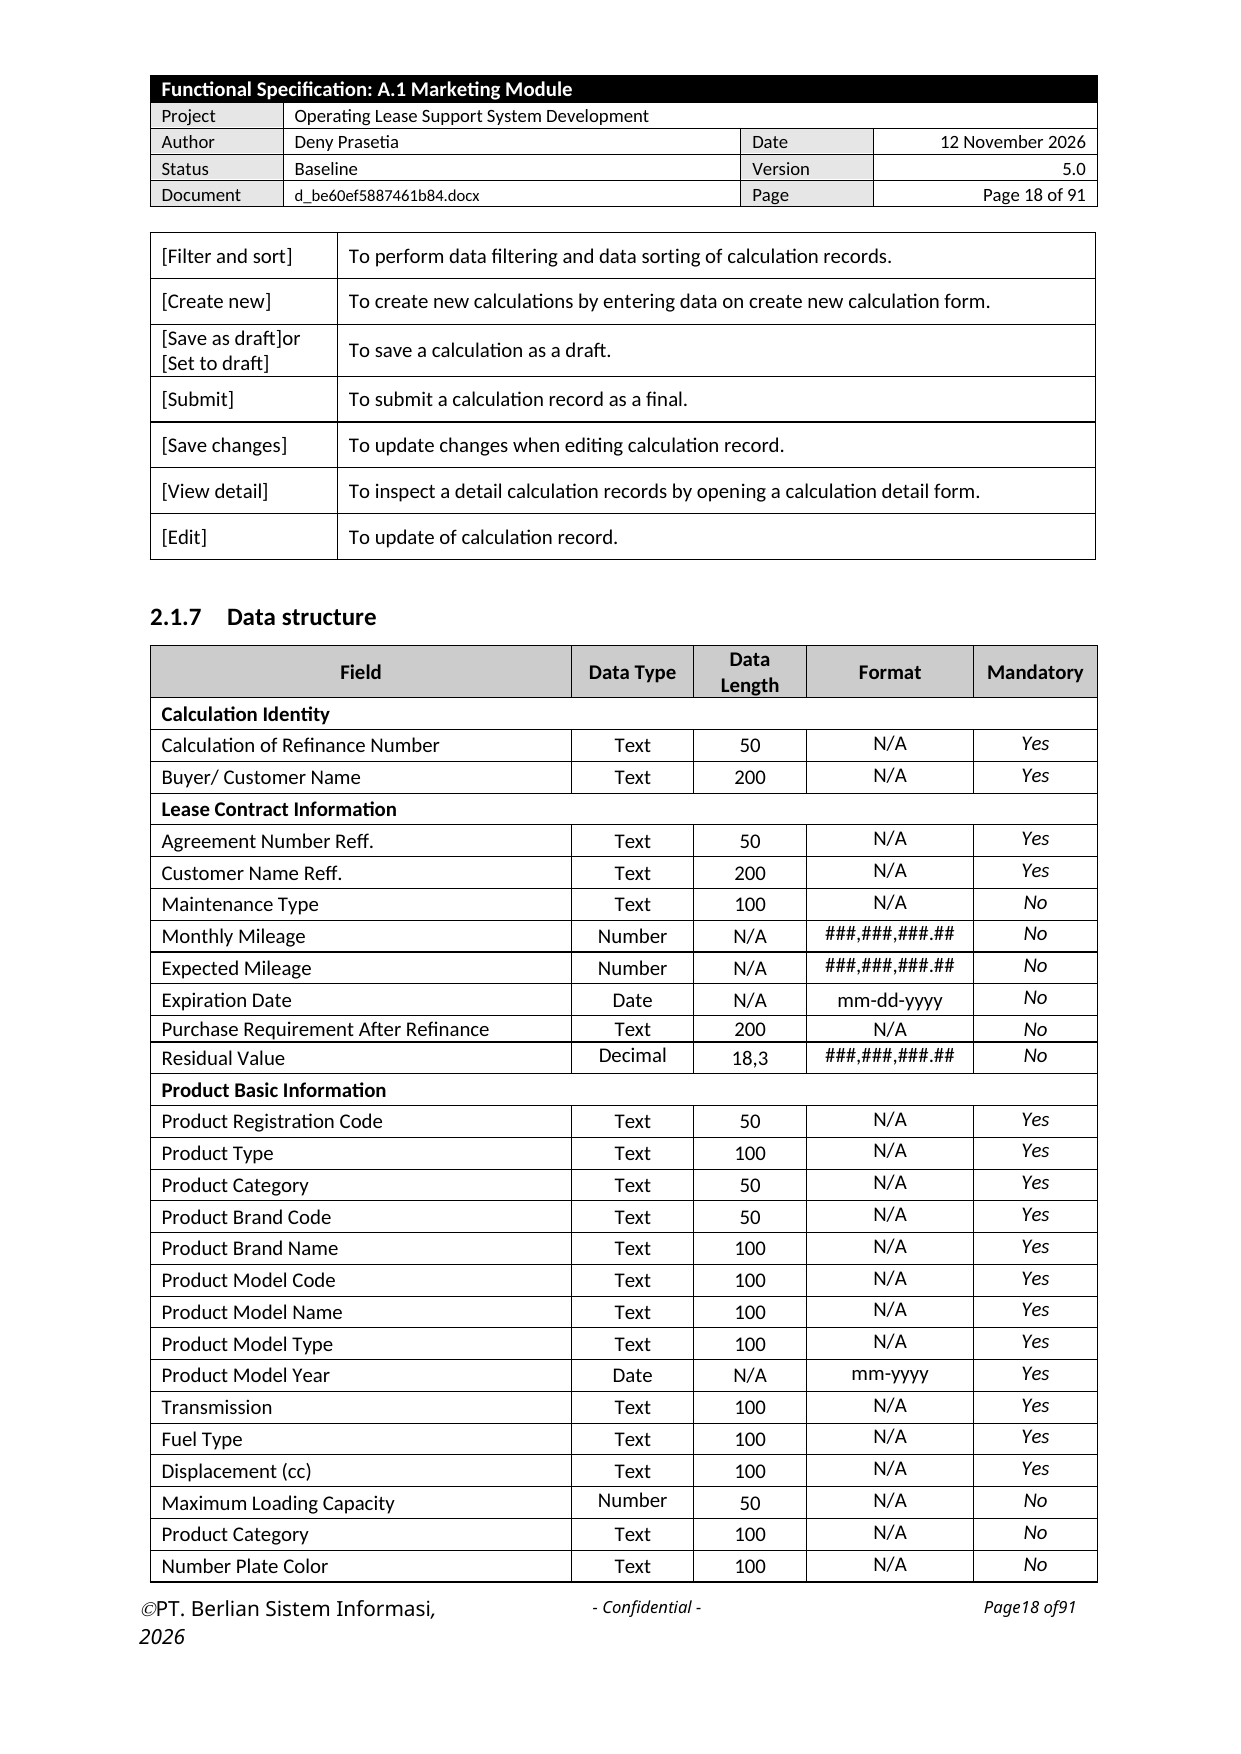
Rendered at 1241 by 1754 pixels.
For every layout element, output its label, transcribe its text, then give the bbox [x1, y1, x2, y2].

table_cell Product Model Name [151, 1297, 571, 1327]
table_cell Yes [974, 1297, 1097, 1327]
table_cell N/A [807, 1297, 973, 1327]
table_cell N/A [807, 1551, 973, 1581]
table_cell To update of calculation record. [338, 514, 1095, 559]
table_cell To submit a calculation record as a final. [338, 377, 1095, 421]
table_header Format [807, 646, 973, 697]
table_cell N/A [807, 1424, 973, 1454]
table_cell Transmission [151, 1392, 571, 1423]
table_cell Calculation of Refinance Number [151, 730, 571, 761]
table_cell 100 [694, 1551, 806, 1581]
table_cell No [974, 921, 1097, 951]
table_cell Product Model Year [151, 1360, 571, 1391]
table_cell Yes [974, 1233, 1097, 1264]
table_cell 100 [694, 1455, 806, 1486]
table_cell To create new calculations by entering data on create new calculation form. [338, 279, 1095, 324]
table_cell N/A [807, 1016, 973, 1041]
table_header Mandatory [974, 646, 1097, 697]
table_cell 100 [694, 1297, 806, 1327]
table_cell Decimal [572, 1043, 693, 1073]
table_cell 50 [694, 1487, 806, 1518]
table_cell Text [572, 1138, 693, 1168]
table_cell N/A [807, 1201, 973, 1232]
table_cell No [974, 1487, 1097, 1518]
table_cell To save a calculation as a draft. [338, 325, 1095, 376]
table_cell ###,###,###.## [807, 921, 973, 951]
table_cell 100 [694, 1519, 806, 1550]
table_cell Text [572, 1424, 693, 1454]
table_cell N/A [694, 921, 806, 951]
table_cell N/A [807, 1328, 973, 1359]
table_cell Text [572, 1297, 693, 1327]
table_cell [View detail] [151, 468, 337, 513]
table_cell Product Brand Name [151, 1233, 571, 1264]
table_cell 18,3 [694, 1043, 806, 1073]
table_cell 50 [694, 1201, 806, 1232]
table_cell Text [572, 1519, 693, 1550]
table_cell Expiration Date [151, 984, 571, 1015]
table_cell N/A [807, 857, 973, 888]
table_cell 100 [694, 1138, 806, 1168]
table_cell mm-dd-yyyy [807, 984, 973, 1015]
table_cell Text [572, 1016, 693, 1041]
table_cell Yes [974, 1106, 1097, 1137]
table_cell Displacement (cc) [151, 1455, 571, 1486]
table_cell [Save changes] [151, 423, 337, 467]
table_cell N/A [807, 1233, 973, 1264]
table_cell Buyer/ Customer Name [151, 762, 571, 792]
table_cell 200 [694, 762, 806, 792]
table_cell 50 [694, 1106, 806, 1137]
table_header Data Type [572, 646, 693, 697]
table_cell Number [572, 921, 693, 951]
table_cell Text [572, 1392, 693, 1423]
table_cell No [974, 1551, 1097, 1581]
table_cell Text [572, 825, 693, 856]
table_cell Monthly Mileage [151, 921, 571, 951]
table_cell No [974, 1016, 1097, 1041]
table_cell Text [572, 1328, 693, 1359]
table_cell Yes [974, 1360, 1097, 1391]
table_cell Text [572, 730, 693, 761]
table_cell No [974, 1519, 1097, 1550]
table_cell No [974, 984, 1097, 1015]
table_cell [Create new] [151, 279, 337, 324]
table_cell Customer Name Reff. [151, 857, 571, 888]
table_cell Number [572, 953, 693, 983]
table_cell [Submit] [151, 377, 337, 421]
table_cell Product Category [151, 1519, 571, 1550]
table_cell Product Type [151, 1138, 571, 1168]
table_cell To update changes when editing calculation record. [338, 423, 1095, 467]
table_cell Text [572, 1455, 693, 1486]
table_cell N/A [694, 1360, 806, 1391]
table_cell Product Brand Code [151, 1201, 571, 1232]
table_cell Yes [974, 1328, 1097, 1359]
table_cell ###,###,###.## [807, 953, 973, 983]
table_cell No [974, 1043, 1097, 1073]
table_cell Date [572, 984, 693, 1015]
table_cell mm-yyyy [807, 1360, 973, 1391]
table_cell Yes [974, 1455, 1097, 1486]
table_header Data Length [694, 646, 806, 697]
table_cell 100 [694, 1328, 806, 1359]
table_cell Purchase Requirement After Refinance [151, 1016, 571, 1041]
table_cell To perform data filtering and data sorting of calculation records. [338, 233, 1095, 278]
table_cell [Save as draft]or [Set to draft] [151, 325, 337, 376]
table_cell Yes [974, 762, 1097, 792]
table_cell Product Model Code [151, 1265, 571, 1296]
table_cell Maintenance Type [151, 889, 571, 919]
table_cell Fuel Type [151, 1424, 571, 1454]
table_cell Text [572, 1551, 693, 1581]
table_cell Yes [974, 825, 1097, 856]
table_cell N/A [807, 1519, 973, 1550]
table_cell Yes [974, 1170, 1097, 1200]
table_cell Lease Contract Information [151, 794, 1097, 824]
table_cell N/A [807, 1487, 973, 1518]
table_cell Text [572, 857, 693, 888]
table_cell Product Basic Information [151, 1074, 1097, 1105]
table_header Field [151, 646, 571, 697]
table_cell 100 [694, 1392, 806, 1423]
table_cell Residual Value [151, 1043, 571, 1073]
table_cell Number Plate Color [151, 1551, 571, 1581]
table_cell 50 [694, 825, 806, 856]
table_cell N/A [694, 953, 806, 983]
table_cell Text [572, 1170, 693, 1200]
table_cell [Filter and sort] [151, 233, 337, 278]
table_cell N/A [807, 1265, 973, 1296]
subtitle Data structure [150, 601, 1090, 631]
table_cell Number [572, 1487, 693, 1518]
table_cell Calculation Identity [151, 698, 1097, 729]
table_cell ###,###,###.## [807, 1043, 973, 1073]
table_cell Expected Mileage [151, 953, 571, 983]
table_cell 200 [694, 857, 806, 888]
table_cell N/A [807, 762, 973, 792]
table_cell Product Registration Code [151, 1106, 571, 1137]
table_cell Text [572, 1201, 693, 1232]
table_cell To inspect a detail calculation records by opening a calculation detail form. [338, 468, 1095, 513]
table_cell N/A [807, 1170, 973, 1200]
table_cell Maximum Loading Capacity [151, 1487, 571, 1518]
table_cell Text [572, 1106, 693, 1137]
table_cell Yes [974, 1424, 1097, 1454]
table_cell 50 [694, 730, 806, 761]
table_cell Product Model Type [151, 1328, 571, 1359]
table_cell N/A [807, 1455, 973, 1486]
table_cell 100 [694, 889, 806, 919]
table_cell Yes [974, 857, 1097, 888]
table_cell 100 [694, 1265, 806, 1296]
table_cell N/A [807, 1392, 973, 1423]
table_cell N/A [694, 984, 806, 1015]
table_cell N/A [807, 825, 973, 856]
table_cell Yes [974, 1265, 1097, 1296]
table_cell Product Category [151, 1170, 571, 1200]
table_cell Yes [974, 730, 1097, 761]
table_cell 200 [694, 1016, 806, 1041]
table_cell Text [572, 1265, 693, 1296]
table_cell Yes [974, 1138, 1097, 1168]
table_cell Text [572, 762, 693, 792]
table_cell Text [572, 889, 693, 919]
table_cell No [974, 953, 1097, 983]
table_cell 100 [694, 1424, 806, 1454]
table_cell Yes [974, 1201, 1097, 1232]
table_cell 100 [694, 1233, 806, 1264]
table_cell [Edit] [151, 514, 337, 559]
table_cell N/A [807, 1138, 973, 1168]
table_cell 50 [694, 1170, 806, 1200]
table_cell Date [572, 1360, 693, 1391]
table_cell Yes [974, 1392, 1097, 1423]
table_cell Text [572, 1233, 693, 1264]
table_cell N/A [807, 889, 973, 919]
table_cell N/A [807, 730, 973, 761]
table_cell N/A [807, 1106, 973, 1137]
table_cell No [974, 889, 1097, 919]
table_cell Agreement Number Reff. [151, 825, 571, 856]
